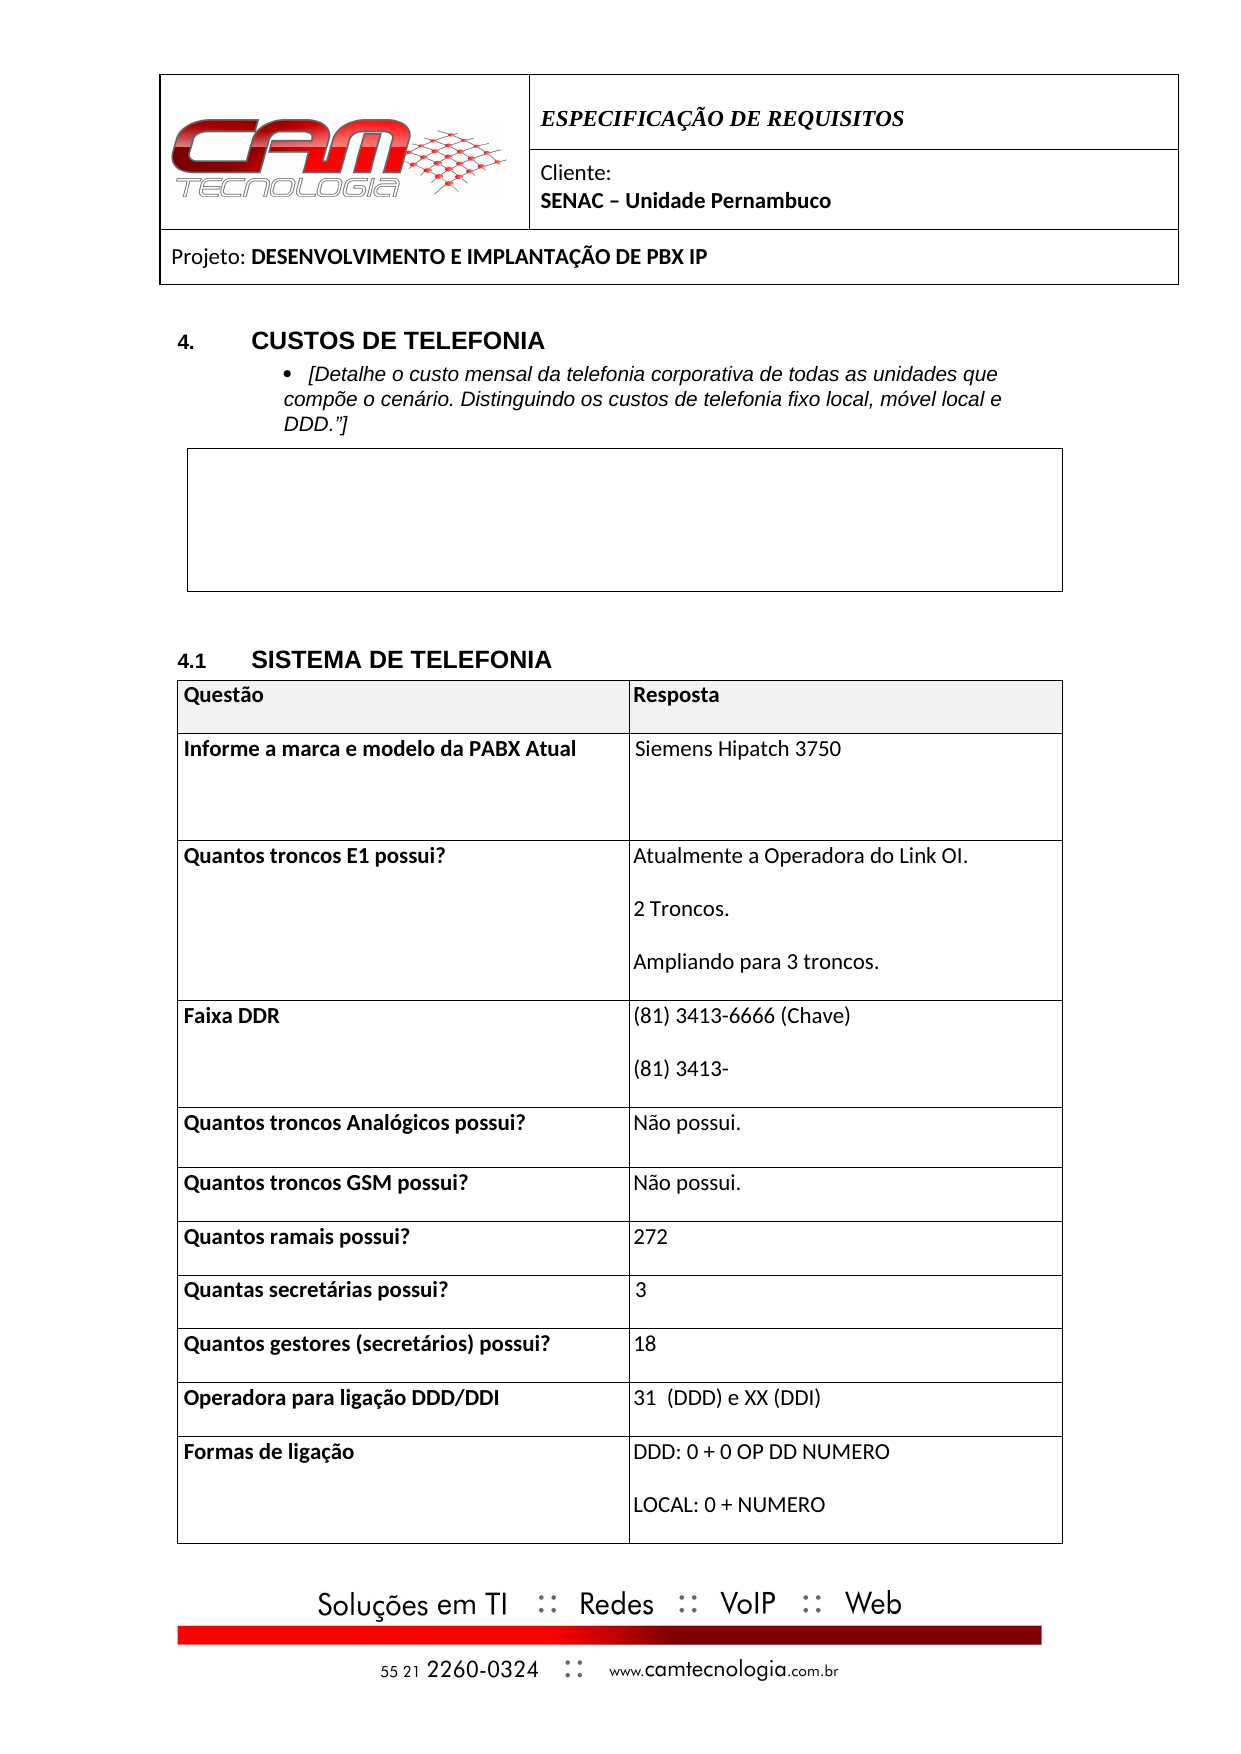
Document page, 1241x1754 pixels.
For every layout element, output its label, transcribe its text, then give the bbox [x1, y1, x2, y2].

table_header [188, 449, 1062, 591]
table_cell Siemens Hipatch 3750 [630, 734, 1062, 840]
subtitle SISTEMA DE TELEFONIA [177, 644, 1063, 673]
table_cell 272 [630, 1222, 1062, 1274]
table_cell Faixa DDR [178, 1001, 629, 1107]
table_cell Atualmente a Operadora do Link OI. 2 Troncos. Ampliando para 3 troncos. [630, 841, 1062, 1000]
table_cell 31 (DDD) e XX (DDI) [630, 1383, 1062, 1436]
table_cell Quantos troncos Analógicos possui? [178, 1108, 629, 1167]
table_cell Quantos troncos GSM possui? [178, 1168, 629, 1221]
subtitle CUSTOS DE TELEFONIA [177, 326, 1063, 354]
table_header Resposta [630, 681, 1062, 733]
table_cell (81) 3413-6666 (Chave) (81) 3413- [630, 1001, 1062, 1107]
table_cell 3 [630, 1276, 1062, 1328]
table_cell Não possui. [630, 1108, 1062, 1167]
table_cell Não possui. [630, 1168, 1062, 1221]
table_cell DDD: 0 + 0 OP DD NUMERO LOCAL: 0 + NUMERO [630, 1437, 1062, 1542]
table_cell Quantos gestores (secretários) possui? [178, 1329, 629, 1382]
table_cell Operadora para ligação DDD/DDI [178, 1383, 629, 1436]
picture [177, 1590, 1042, 1681]
table_cell Informe a marca e modelo da PABX Atual [178, 734, 629, 840]
table_cell 18 [630, 1329, 1062, 1382]
picture [171, 119, 507, 197]
table_header Questão [178, 681, 629, 733]
table_cell Quantas secretárias possui? [178, 1276, 629, 1328]
table_cell Quantos troncos E1 possui? [178, 841, 629, 1000]
table_cell Formas de ligação [178, 1437, 629, 1542]
list [Detalhe o custo mensal da telefonia corporativa de todas as unidades que compõe o cenário. Distinguindo os custos de telefonia fixo local, móvel local e DDD.”] [283, 361, 1063, 436]
table_cell Quantos ramais possui? [178, 1222, 629, 1274]
